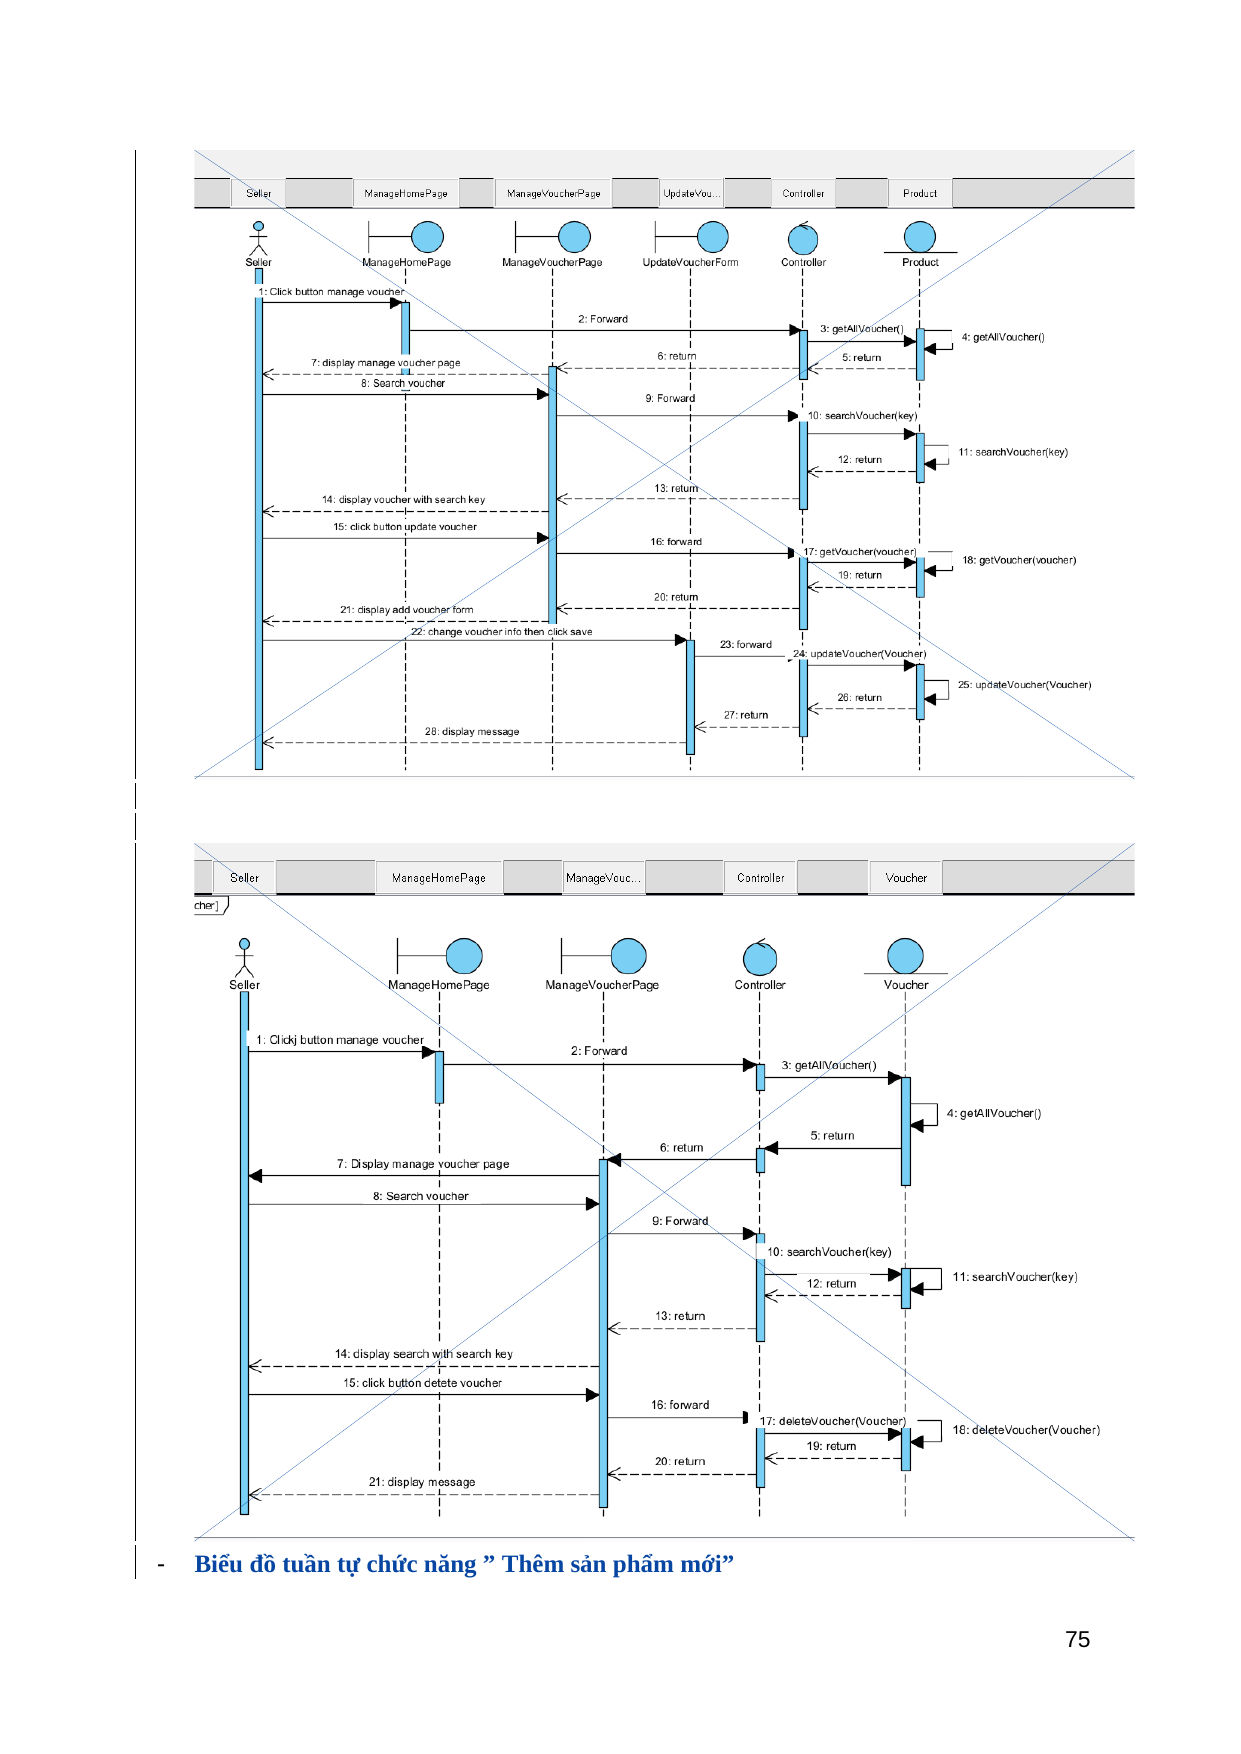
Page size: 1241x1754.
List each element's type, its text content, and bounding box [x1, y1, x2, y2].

list Biểu đồ tuần tự chức năng ” Thêm sản phẩm mới” [157, 1545, 1090, 1579]
picture [666, 151, 1135, 778]
picture [666, 844, 1135, 1540]
picture [195, 466, 1134, 780]
picture [194, 151, 663, 778]
picture [194, 845, 663, 1540]
picture [197, 150, 1132, 464]
picture [196, 843, 1133, 1191]
picture [195, 1193, 1133, 1542]
